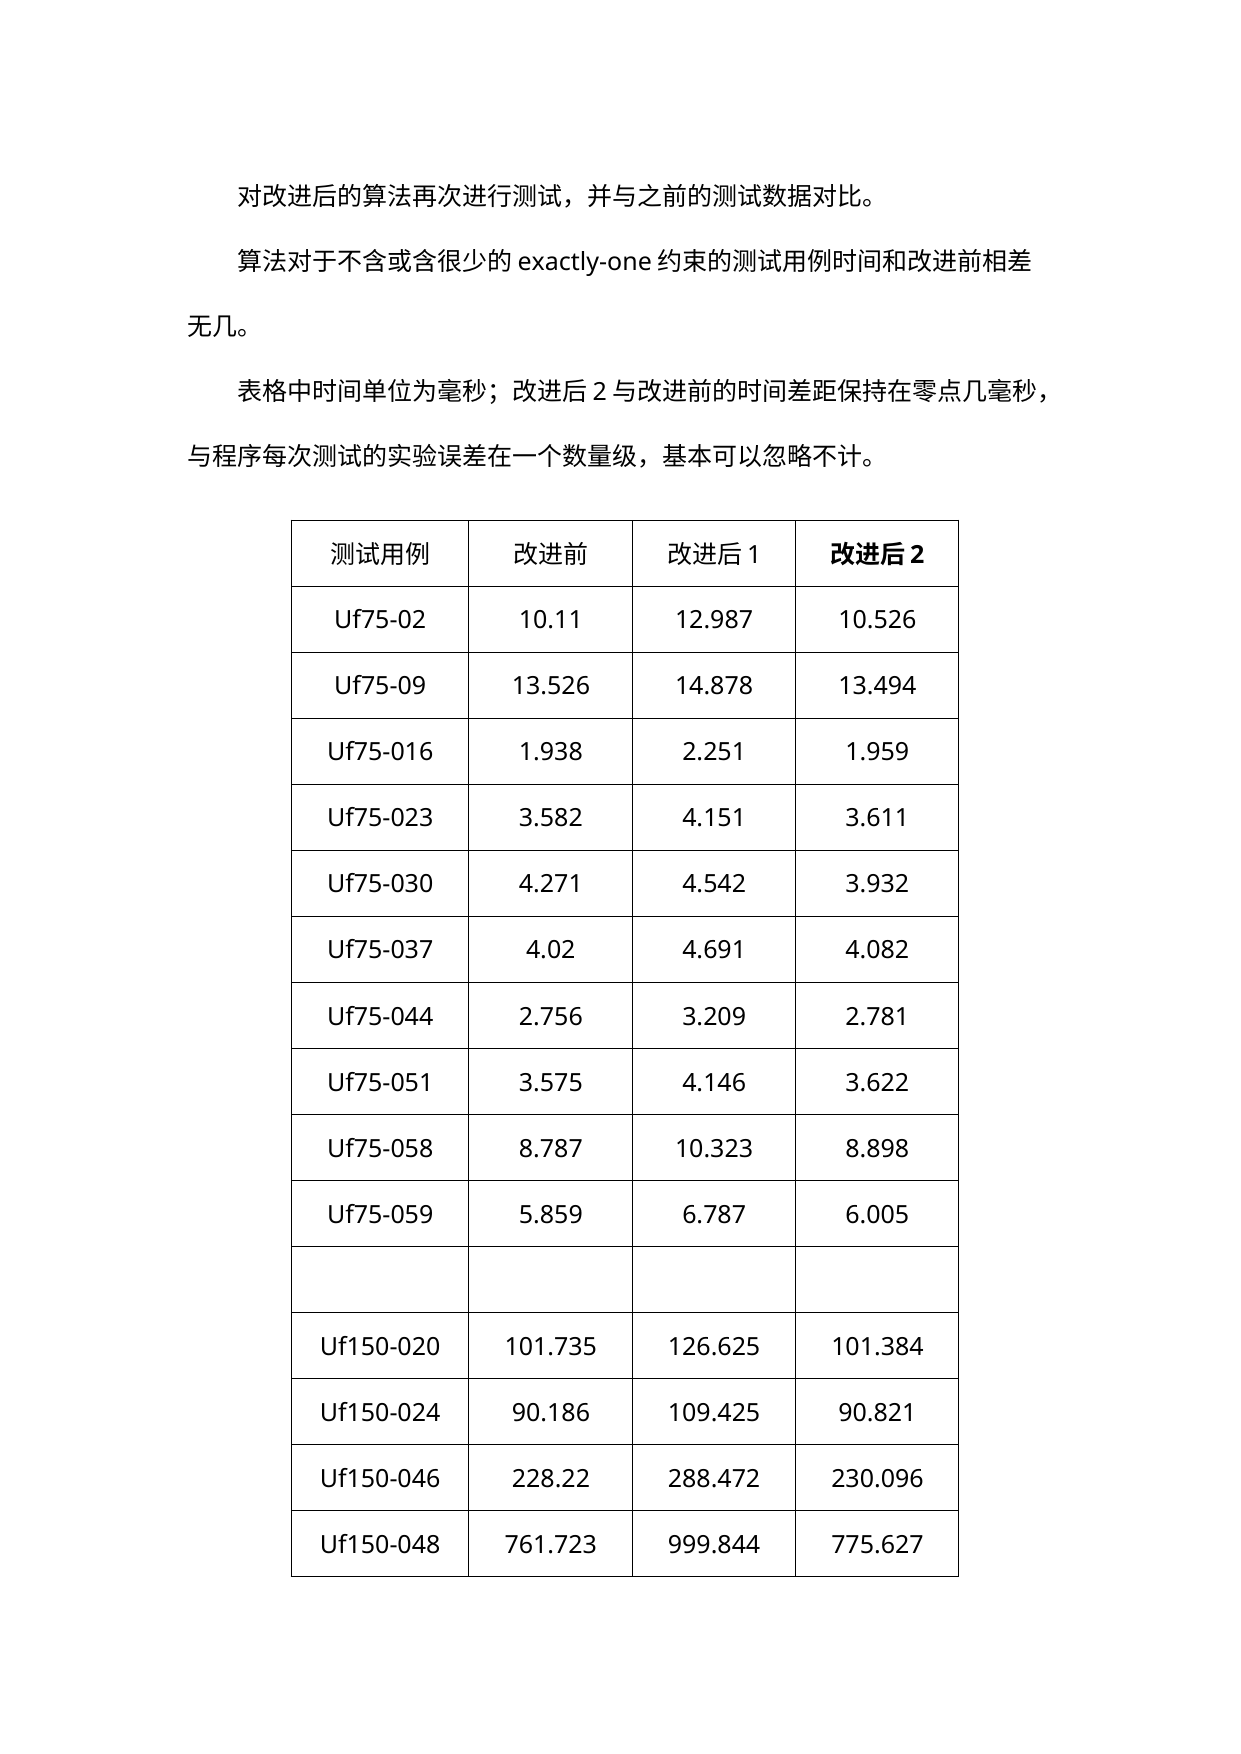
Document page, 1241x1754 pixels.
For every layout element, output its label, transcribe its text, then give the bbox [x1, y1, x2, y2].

table_cell [796, 1247, 958, 1312]
table_cell 13.494 [796, 653, 958, 718]
table_cell 2.251 [633, 719, 795, 784]
table_cell 2.781 [796, 983, 958, 1048]
table_cell 3.932 [796, 851, 958, 916]
text 表格中时间单位为毫秒；改进后2与改进前的时间差距保持在零点几毫秒，与程序每次测试的实验误差在一个数量级，基本可以忽略不计。 [187, 357, 1053, 487]
table_cell 10.11 [469, 587, 632, 652]
table_cell 5.859 [469, 1181, 632, 1246]
table_cell 2.756 [469, 983, 632, 1048]
table_cell Uf150-024 [292, 1379, 468, 1444]
table_cell Uf150-020 [292, 1313, 468, 1378]
table_cell Uf75-058 [292, 1115, 468, 1180]
table_cell 12.987 [633, 587, 795, 652]
table_header 改进后1 [633, 521, 795, 586]
table_cell 90.821 [796, 1379, 958, 1444]
table_cell Uf150-048 [292, 1511, 468, 1576]
table_cell 3.582 [469, 785, 632, 850]
table_cell 4.271 [469, 851, 632, 916]
table_cell 4.151 [633, 785, 795, 850]
table_cell 14.878 [633, 653, 795, 718]
table_cell [469, 1247, 632, 1312]
table_cell 3.622 [796, 1049, 958, 1114]
table_cell 4.146 [633, 1049, 795, 1114]
table_cell Uf75-016 [292, 719, 468, 784]
table_cell Uf75-059 [292, 1181, 468, 1246]
table_cell 228.22 [469, 1445, 632, 1510]
table_cell Uf75-037 [292, 917, 468, 982]
table_cell 3.209 [633, 983, 795, 1048]
text 算法对于不含或含很少的exactly-one约束的测试用例时间和改进前相差无几。 [187, 227, 1053, 357]
table_cell 90.186 [469, 1379, 632, 1444]
table_cell Uf75-02 [292, 587, 468, 652]
table_cell 4.542 [633, 851, 795, 916]
table_cell 109.425 [633, 1379, 795, 1444]
table_cell Uf75-023 [292, 785, 468, 850]
table_cell 126.625 [633, 1313, 795, 1378]
table_cell 230.096 [796, 1445, 958, 1510]
table_cell 10.526 [796, 587, 958, 652]
table_cell 101.735 [469, 1313, 632, 1378]
table_cell 8.787 [469, 1115, 632, 1180]
table_cell 13.526 [469, 653, 632, 718]
text 对改进后的算法再次进行测试，并与之前的测试数据对比。 [187, 162, 1053, 227]
table_cell [633, 1247, 795, 1312]
table_cell 6.005 [796, 1181, 958, 1246]
table_cell Uf75-030 [292, 851, 468, 916]
table_cell 10.323 [633, 1115, 795, 1180]
table_cell Uf150-046 [292, 1445, 468, 1510]
table_cell [292, 1247, 468, 1312]
table_header 测试用例 [292, 521, 468, 586]
table_cell 1.938 [469, 719, 632, 784]
table_cell 775.627 [796, 1511, 958, 1576]
table_cell 6.787 [633, 1181, 795, 1246]
table_cell 288.472 [633, 1445, 795, 1510]
table_cell 8.898 [796, 1115, 958, 1180]
table_cell 4.082 [796, 917, 958, 982]
table_cell 4.691 [633, 917, 795, 982]
table_header 改进后2 [796, 521, 958, 586]
table_cell 761.723 [469, 1511, 632, 1576]
table_cell 101.384 [796, 1313, 958, 1378]
table_cell 3.575 [469, 1049, 632, 1114]
table_cell 4.02 [469, 917, 632, 982]
table_cell 3.611 [796, 785, 958, 850]
table_cell 1.959 [796, 719, 958, 784]
table_cell Uf75-044 [292, 983, 468, 1048]
table_cell 999.844 [633, 1511, 795, 1576]
table_cell Uf75-051 [292, 1049, 468, 1114]
table_cell Uf75-09 [292, 653, 468, 718]
table_header 改进前 [469, 521, 632, 586]
